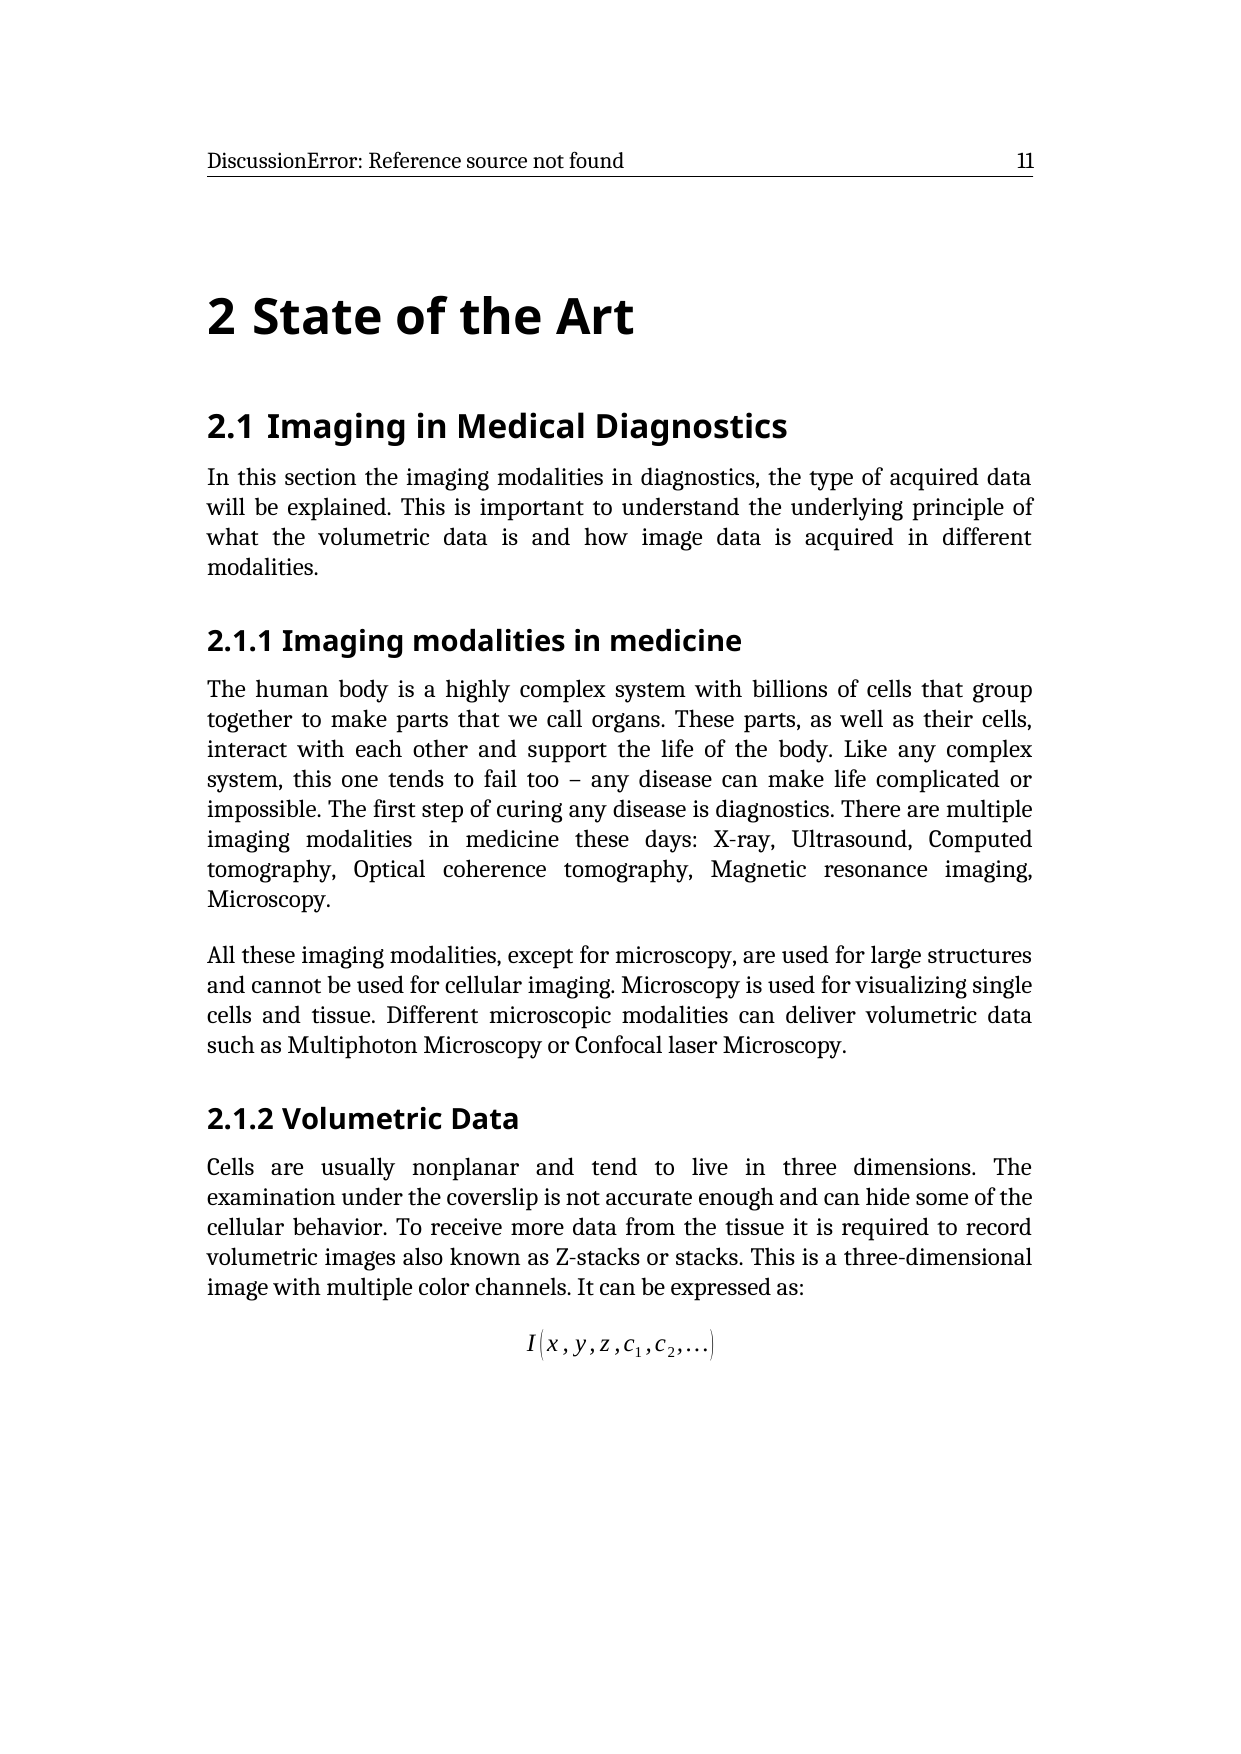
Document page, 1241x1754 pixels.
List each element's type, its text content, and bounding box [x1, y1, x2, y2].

text Cells are usually nonplanar and tend to live in three dimensions. The examination under the coverslip is not accurate enough and can hide some of the cellular behavior. To receive more data from the tissue it is required to record volumetric images also known as Z-stacks or stacks. This is a three-dimensional image with multiple color channels. It can be expressed as: [207, 1153, 1033, 1302]
text All these imaging modalities, except for microscopy, are used for large structures and cannot be used for cellular imaging. Microscopy is used for visualizing single cells and tissue. Different microscopic modalities can deliver volumetric data such as Multiphoton Microscopy or Confocal laser Microscopy. [207, 941, 1033, 1059]
subtitle Volumetric Data [207, 1098, 1033, 1138]
subtitle Imaging modalities in medicine [207, 621, 1033, 660]
text The human body is a highly complex system with billions of cells that group together to make parts that we call organs. These parts, as well as their cells, interact with each other and support the life of the body. Like any complex system, this one tends to fail too – any disease can make life complicated or impossible. The first step of curing any disease is diagnostics. There are multiple imaging modalities in medicine these days: X-ray, Ultrasound, Computed tomography, Optical coherence tomography, Magnetic resonance imaging, Microscopy. [207, 675, 1033, 914]
subtitle State of the Art [207, 281, 1033, 349]
text In this section the imaging modalities in diagnostics, the type of acquired data will be explained. This is important to understand the underlying principle of what the volumetric data is and how image data is acquired in different modalities. [207, 463, 1033, 582]
subtitle Imaging in Medical Diagnostics [207, 402, 1033, 448]
